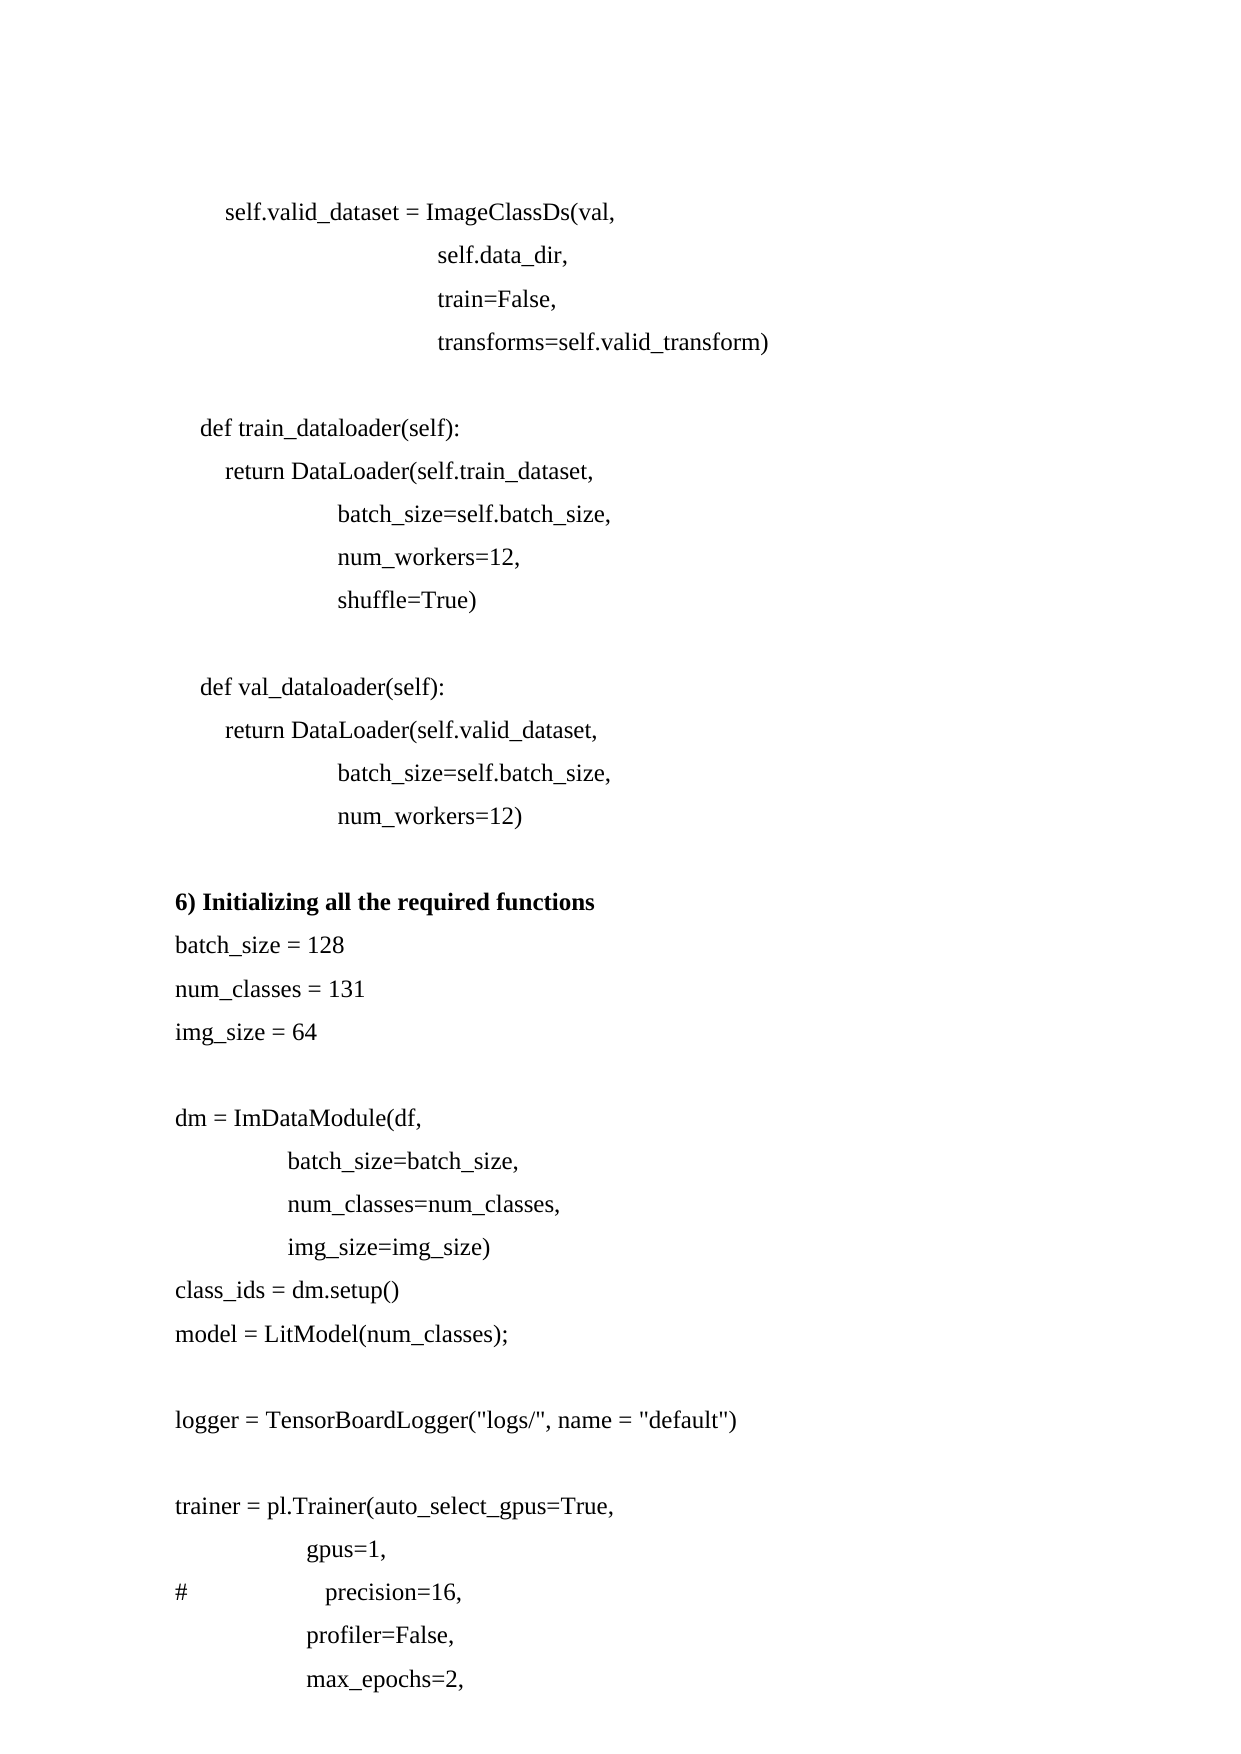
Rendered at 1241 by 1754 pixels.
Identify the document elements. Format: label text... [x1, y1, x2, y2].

text class_ids = dm.setup() [175, 1276, 1103, 1304]
text trainer = pl.Trainer(auto_select_gpus=True, [175, 1491, 1103, 1520]
text num_classes = 131 [175, 974, 1103, 1002]
text batch_size = 128 [175, 931, 1103, 959]
text dm = ImDataModule(df, [175, 1103, 1103, 1132]
text batch_size=self.batch_size, [175, 499, 1103, 528]
text profiler=False, [175, 1621, 1103, 1649]
text 6) Initializing all the required functions [175, 887, 1103, 916]
text logger = TensorBoardLogger("logs/", name = "default") [175, 1405, 1103, 1434]
text gpus=1, [175, 1534, 1103, 1563]
text self.data_dir, [175, 241, 1103, 269]
text train=False, [175, 284, 1103, 312]
text img_size=img_size) [175, 1232, 1103, 1261]
text model = LitModel(num_classes); [175, 1319, 1103, 1347]
text # precision=16, [175, 1577, 1103, 1606]
text img_size = 64 [175, 1017, 1103, 1046]
text self.valid_dataset = ImageClassDs(val, [175, 197, 1103, 226]
text batch_size=batch_size, [175, 1146, 1103, 1175]
text num_workers=12) [175, 801, 1103, 830]
text max_epochs=2, [175, 1664, 1103, 1692]
text def val_dataloader(self): [175, 672, 1103, 701]
text def train_dataloader(self): [175, 413, 1103, 442]
text num_workers=12, [175, 542, 1103, 571]
text shuffle=True) [175, 586, 1103, 614]
text return DataLoader(self.valid_dataset, [175, 715, 1103, 744]
text num_classes=num_classes, [175, 1189, 1103, 1218]
text batch_size=self.batch_size, [175, 758, 1103, 787]
text return DataLoader(self.train_dataset, [175, 456, 1103, 485]
text transforms=self.valid_transform) [175, 327, 1103, 356]
